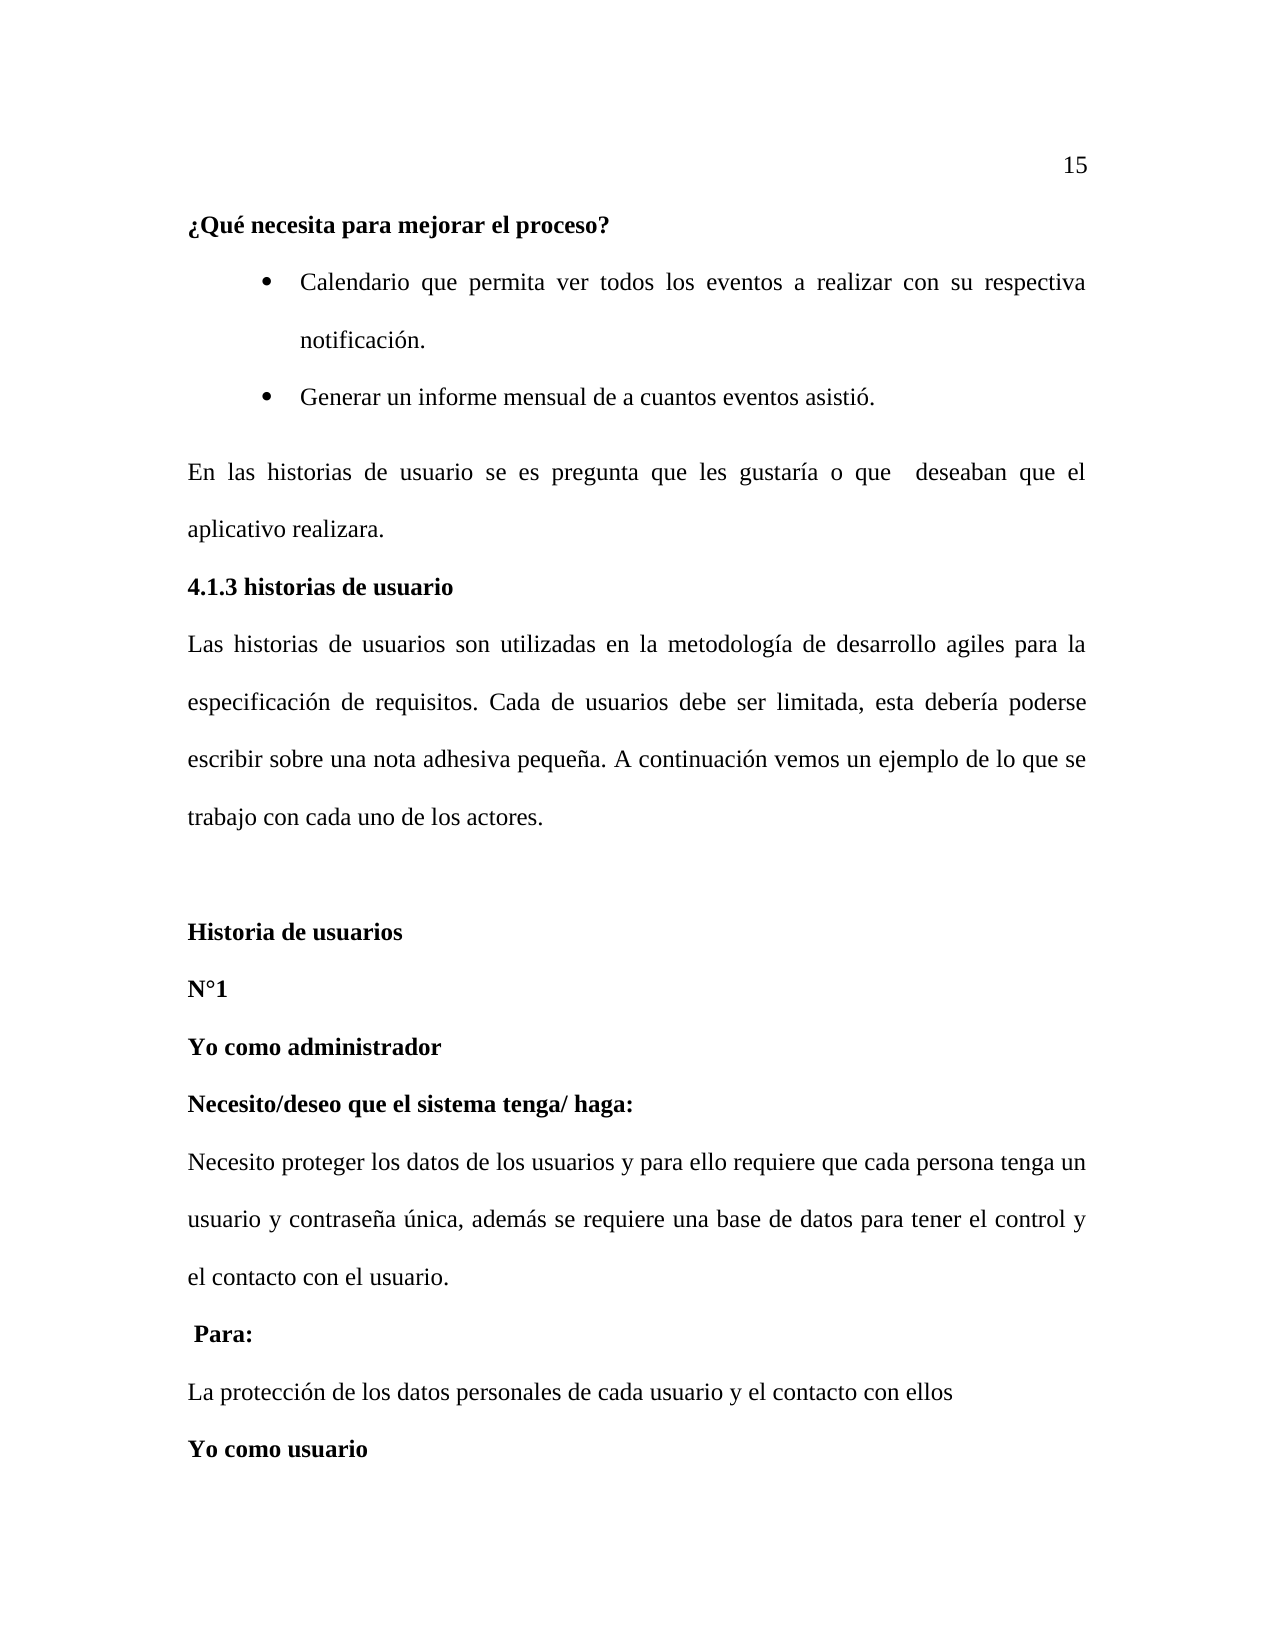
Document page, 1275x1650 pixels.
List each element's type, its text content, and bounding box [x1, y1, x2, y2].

list Generar un informe mensual de a cuantos eventos asistió. [262, 382, 1087, 411]
text Yo como usuario [187, 1434, 1087, 1463]
text Necesito/deseo que el sistema tenga/ haga: [187, 1089, 1087, 1118]
text En las historias de usuario se es pregunta que les gustaría o que deseaban que el aplicativo realizara. [187, 457, 1087, 543]
text 4.1.3 historias de usuario [187, 572, 1087, 600]
list Calendario que permita ver todos los eventos a realizar con su respectiva notificación. [262, 267, 1087, 354]
text Necesito proteger los datos de los usuarios y para ello requiere que cada persona tenga un usuario y contraseña única, además se requiere una base de datos para tener el control y el contacto con el usuario. [187, 1147, 1087, 1290]
text Las historias de usuarios son utilizadas en la metodología de desarrollo agiles para la especificación de requisitos. Cada de usuarios debe ser limitada, esta debería poderse escribir sobre una nota adhesiva pequeña. A continuación vemos un ejemplo de lo que se trabajo con cada uno de los actores. [187, 629, 1087, 830]
text ¿Qué necesita para mejorar el proceso? [187, 210, 1087, 239]
text Para: [187, 1319, 1087, 1348]
text La protección de los datos personales de cada usuario y el contacto con ellos [187, 1377, 1087, 1405]
text N°1 [187, 974, 1087, 1003]
text Historia de usuarios [187, 917, 1087, 945]
text Yo como administrador [187, 1032, 1087, 1060]
